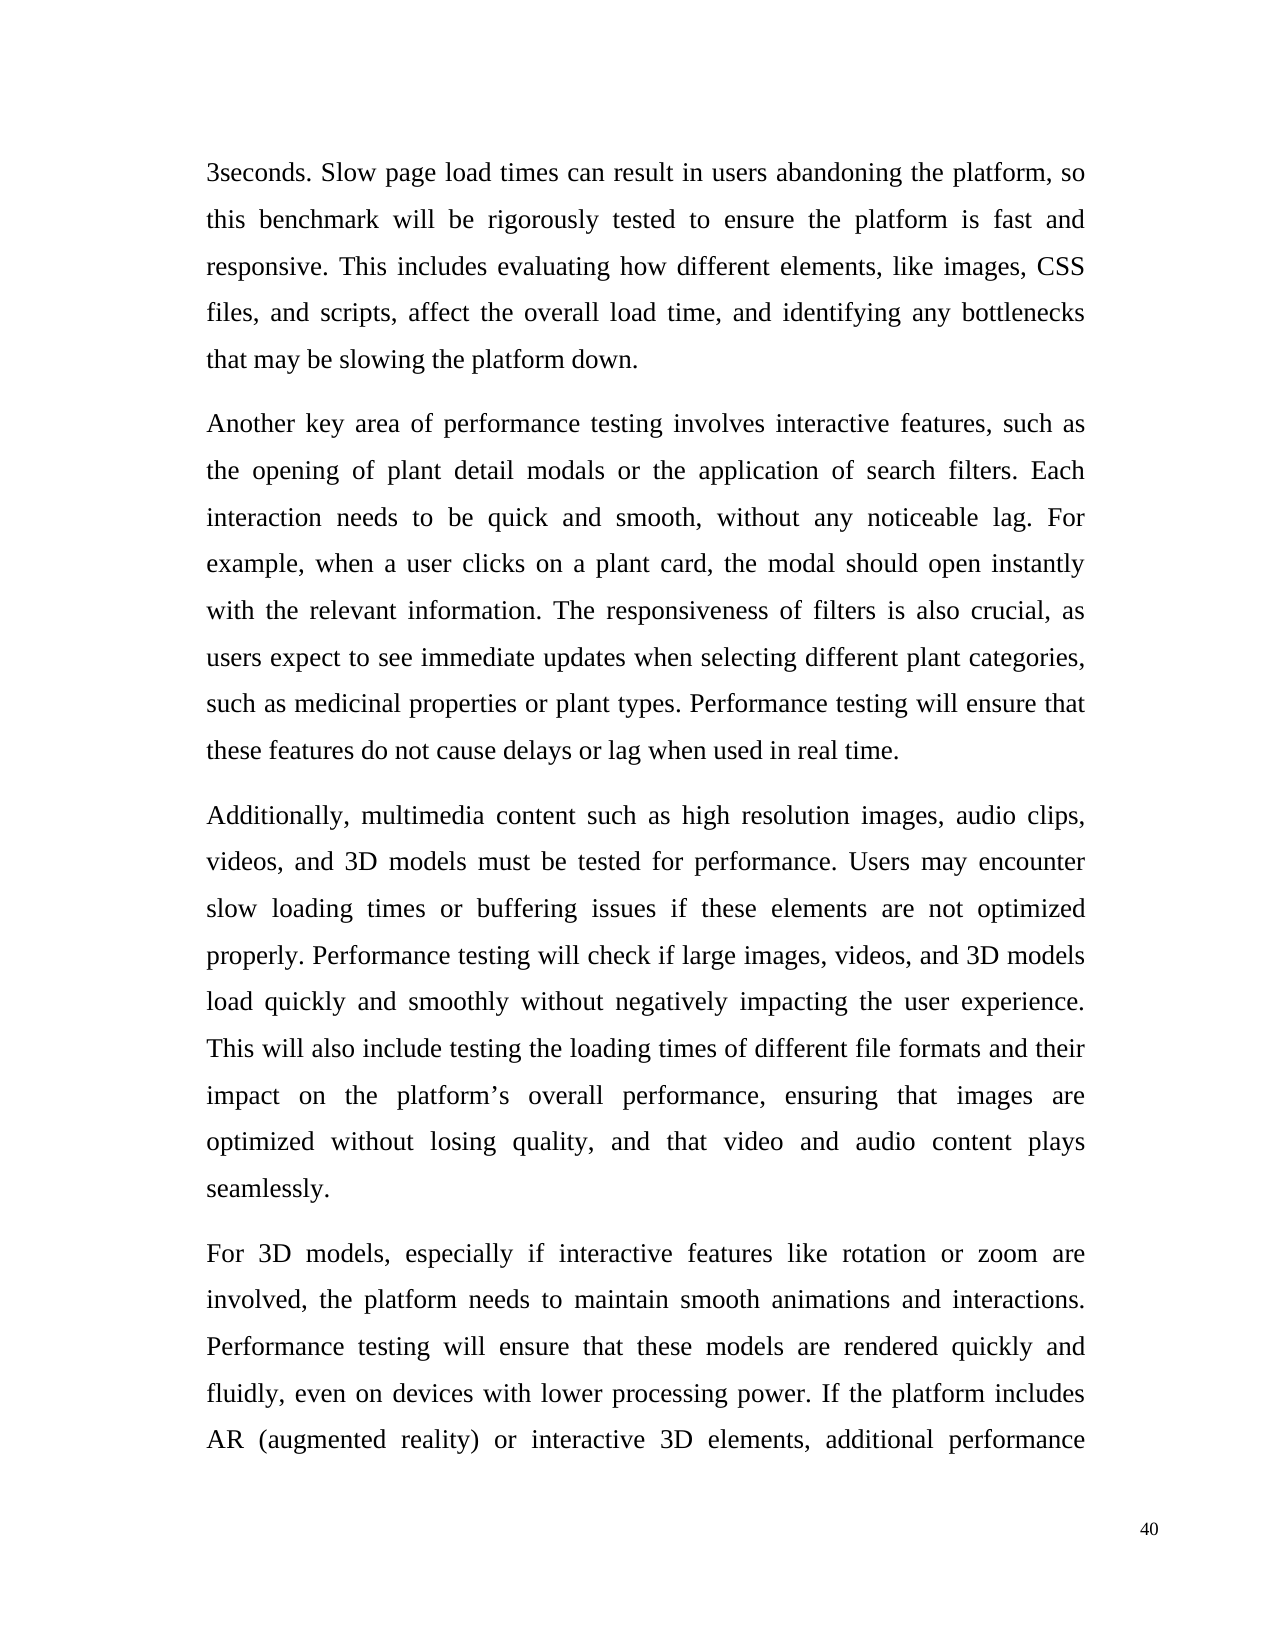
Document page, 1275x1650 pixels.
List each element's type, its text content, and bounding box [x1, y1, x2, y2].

text Additionally, multimedia content such as high resolution images, audio clips, videos, and 3D models must be tested for performance. Users may encounter slow loading times or buffering issues if these elements are not optimized properly. Performance testing will check if large images, videos, and 3D models load quickly and smoothly without negatively impacting the user experience. This will also include testing the loading times of different file formats and their impact on the platform’s overall performance, ensuring that images are optimized without losing quality, and that video and audio content plays seamlessly. [206, 799, 1086, 1203]
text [206, 1237, 1086, 1454]
text Another key area of performance testing involves interactive features, such as the opening of plant detail modals or the application of search filters. Each interaction needs to be quick and smooth, without any noticeable lag. For example, when a user clicks on a plant card, the modal should open instantly with the relevant information. The responsiveness of filters is also crucial, as users expect to see immediate updates when selecting different plant categories, such as medicinal properties or plant types. Performance testing will ensure that these features do not cause delays or lag when used in real time. [206, 407, 1086, 765]
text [206, 156, 1086, 374]
